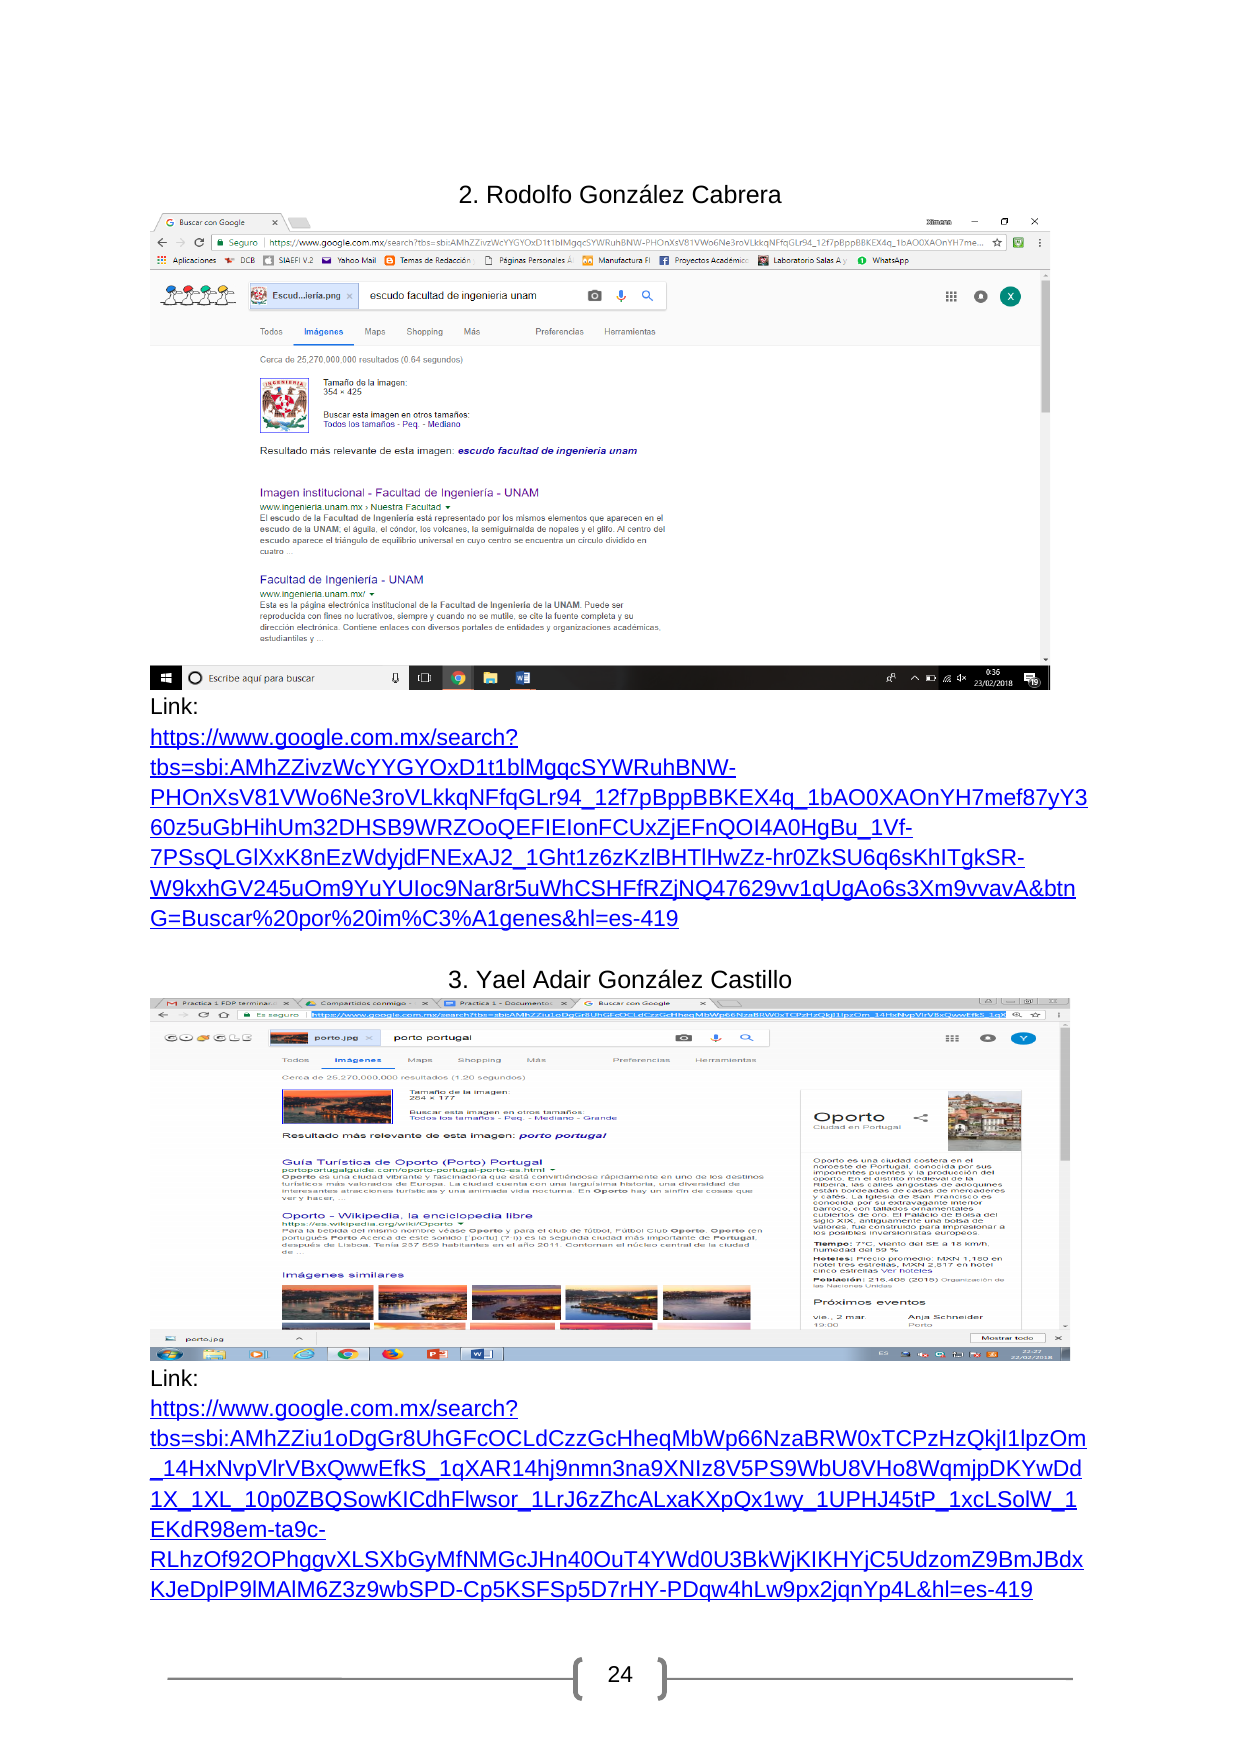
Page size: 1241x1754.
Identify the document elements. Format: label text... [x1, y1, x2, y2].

text Link: [150, 1365, 1090, 1391]
text https://www.google.com.mx/search?tbs=sbi:AMhZZiu1oDgGr8UhGFcOCLdCzzGcHheqMbWp66NzaBRW0xTCPzHzQkjI1lpzOm_14HxNvpVlrVBxQwwEfkS_1qXAR14hj9nmn3na9XNIz8V5PS9WbU8VHo8WqmjpDKYwDd1X_1XL_10p0ZBQSowKICdhFlwsor_1LrJ6zZhcALxaKXpQx1wy_1UPHJ45tP_1xcLSolW_1EKdR98em-ta9c-RLhzOf92OPhggvXLSXbGyMfNMGcJHn40OuT4YWd0U3BkWjKIKHYjC5UdzomZ9BmJBdxKJeDplP9lMAlM6Z3z9wbSPD-Cp5KSFSp5D7rHY-PDqw4hLw9px2jqnYp4L&hl=es-419 [150, 1395, 1090, 1602]
picture [150, 998, 1071, 1361]
picture [150, 213, 1050, 690]
text https://www.google.com.mx/search?tbs=sbi:AMhZZivzWcYYGYOxD1t1blMgqcSYWRuhBNW-PHOnXsV81VWo6Ne3roVLkkqNFfqGLr94_12f7pBppBBKEX4q_1bAO0XAOnYH7mef87yY360z5uGbHihUm32DHSB9WRZOoQEFIEIonFCUxZjEFnQOI4A0HgBu_1Vf-7PSsQLGlXxK8nEzWdyjdFNExAJ2_1Ght1z6zKzlBHTlHwZz-hr0ZkSU6q6sKhITgkSR-W9kxhGV245uOm9YuYUIoc9Nar8r5uWhCSHFfRZjNQ47629vv1qUgAo6s3Xm9vvavA&btnG=Buscar%20por%20im%C3%A1genes&hl=es-419 [150, 723, 1090, 931]
text Link: [150, 693, 1090, 719]
text 3. Yael Adair González Castillo [150, 965, 1090, 994]
text 2. Rodolfo González Cabrera [150, 180, 1090, 209]
